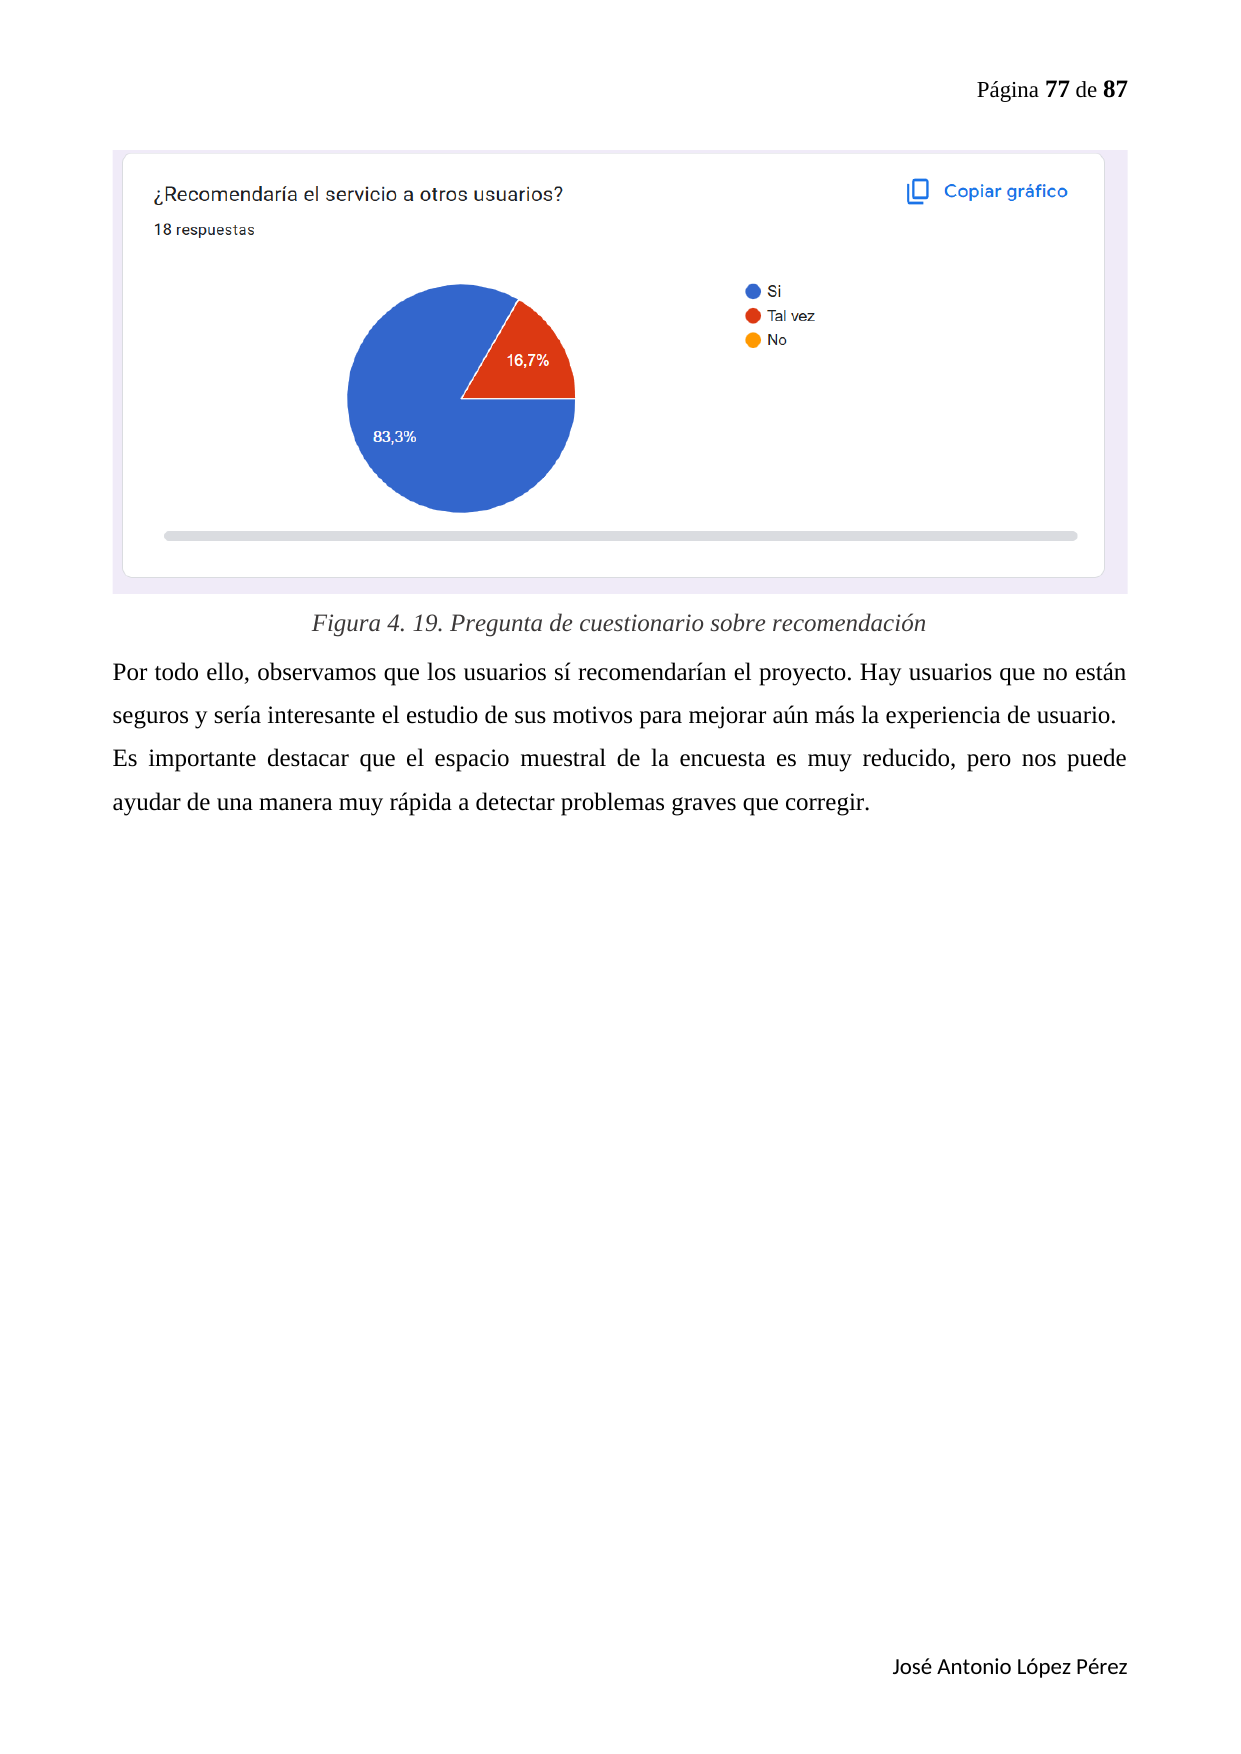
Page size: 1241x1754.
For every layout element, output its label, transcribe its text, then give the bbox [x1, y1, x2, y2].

picture [112, 150, 1128, 594]
text Figura 4. 19. Pregunta de cuestionario sobre recomendación [112, 608, 1128, 636]
text Por todo ello, observamos que los usuarios sí recomendarían el proyecto. Hay usuarios que no están seguros y sería interesante el estudio de sus motivos para mejorar aún más la experiencia de usuario. [112, 657, 1128, 729]
text Es importante destacar que el espacio muestral de la encuesta es muy reducido, pero nos puede ayudar de una manera muy rápida a detectar problemas graves que corregir. [112, 743, 1128, 815]
